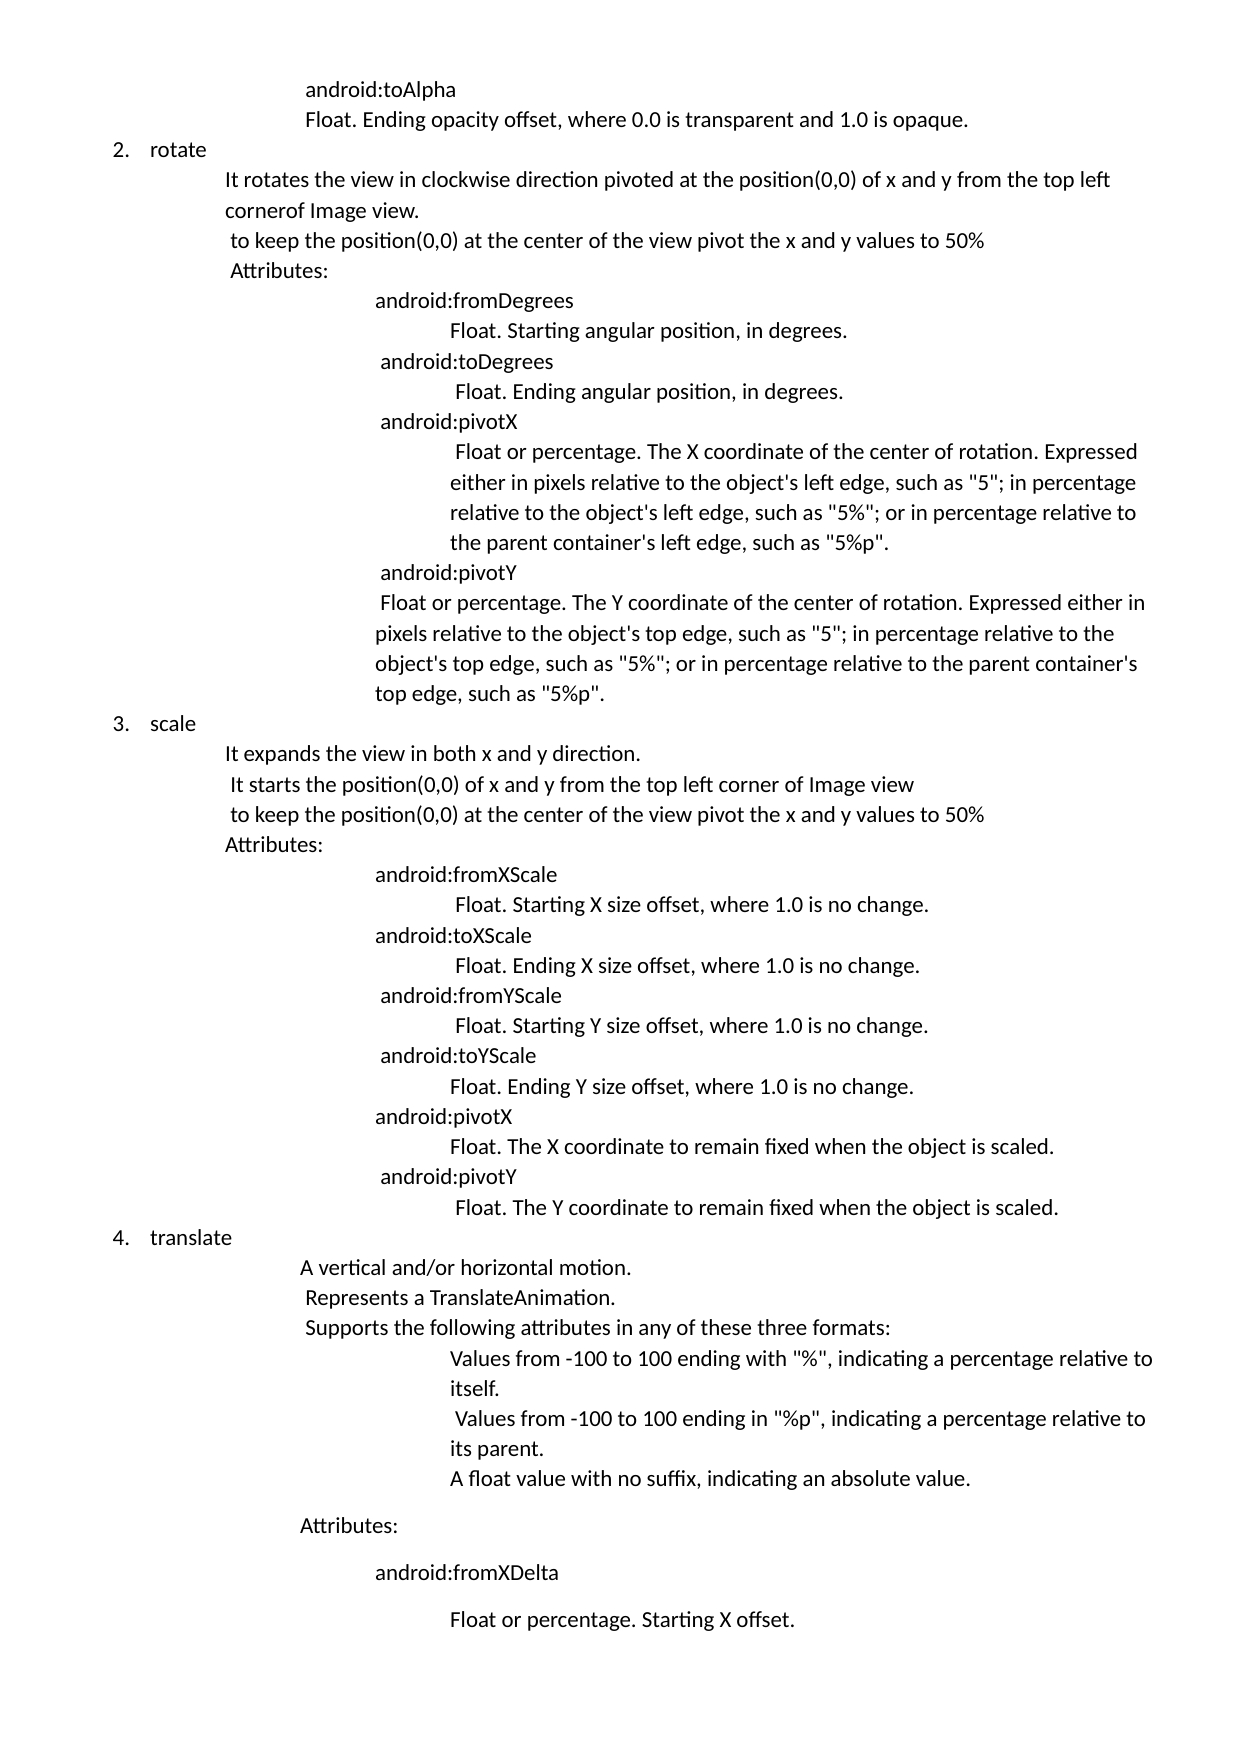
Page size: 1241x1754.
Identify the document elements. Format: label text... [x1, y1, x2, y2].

list android:toYScale [300, 1042, 1165, 1070]
list It starts the position(0,0) of x and y from the top left corner of Image view [225, 770, 1165, 798]
list android:toAlpha [225, 75, 1165, 103]
list It rotates the view in clockwise direction pivoted at the position(0,0) of x and y from the top left cornerof Image view. [225, 166, 1165, 224]
list android:pivotX [300, 407, 1165, 435]
text Attributes: [75, 1511, 1165, 1539]
list It expands the view in both x and y direction. [225, 739, 1165, 768]
list Float or percentage. The X coordinate of the center of rotation. Expressed either in pixels relative to the object's left edge, such as "5"; in percentage relative to the object's left edge, such as "5%"; or in percentage relative to the parent container's left edge, such as "5%p". [450, 437, 1165, 556]
list scale [112, 709, 1165, 737]
text android:fromXDelta [75, 1558, 1165, 1586]
list Float. Starting angular position, in degrees. [225, 317, 1165, 345]
list android:pivotY [300, 558, 1165, 586]
list Values from -100 to 100 ending with "%", indicating a percentage relative to itself. [450, 1344, 1165, 1402]
list Float. Ending angular position, in degrees. [375, 377, 1165, 405]
list rotate [112, 135, 1165, 163]
list Float. The X coordinate to remain fixed when the object is scaled. [225, 1132, 1165, 1160]
list android:pivotY [300, 1162, 1165, 1191]
list A float value with no suffix, indicating an absolute value. [300, 1464, 1165, 1493]
list Float. Starting X size offset, where 1.0 is no change. [375, 891, 1165, 919]
text Float or percentage. Starting X offset. [75, 1605, 1165, 1633]
list Attributes: [225, 830, 1165, 858]
list to keep the position(0,0) at the center of the view pivot the x and y values to 50% [225, 800, 1165, 828]
list Float. Starting Y size offset, where 1.0 is no change. [375, 1011, 1165, 1039]
list android:toXScale [225, 921, 1165, 949]
list android:fromDegrees [225, 286, 1165, 314]
list android:pivotX [225, 1102, 1165, 1130]
list to keep the position(0,0) at the center of the view pivot the x and y values to 50% [225, 226, 1165, 254]
list translate [112, 1223, 1165, 1251]
list android:fromYScale [300, 981, 1165, 1009]
list Float. Ending opacity offset, where 0.0 is transparent and 1.0 is opaque. [225, 105, 1165, 133]
list Represents a TranslateAnimation. [300, 1283, 1165, 1311]
list Float. The Y coordinate to remain fixed when the object is scaled. [375, 1193, 1165, 1221]
list A vertical and/or horizontal motion. [300, 1253, 1165, 1281]
list android:fromXScale [225, 860, 1165, 888]
list Float or percentage. The Y coordinate of the center of rotation. Expressed either in pixels relative to the object's top edge, such as "5"; in percentage relative to the object's top edge, such as "5%"; or in percentage relative to the parent container's top edge, such as "5%p". [375, 588, 1165, 707]
list Values from -100 to 100 ending in "%p", indicating a percentage relative to its parent. [450, 1404, 1165, 1462]
list Supports the following attributes in any of these three formats: [300, 1313, 1165, 1342]
list Attributes: [225, 256, 1165, 284]
list Float. Ending Y size offset, where 1.0 is no change. [225, 1072, 1165, 1100]
list Float. Ending X size offset, where 1.0 is no change. [375, 951, 1165, 979]
list android:toDegrees [300, 347, 1165, 375]
